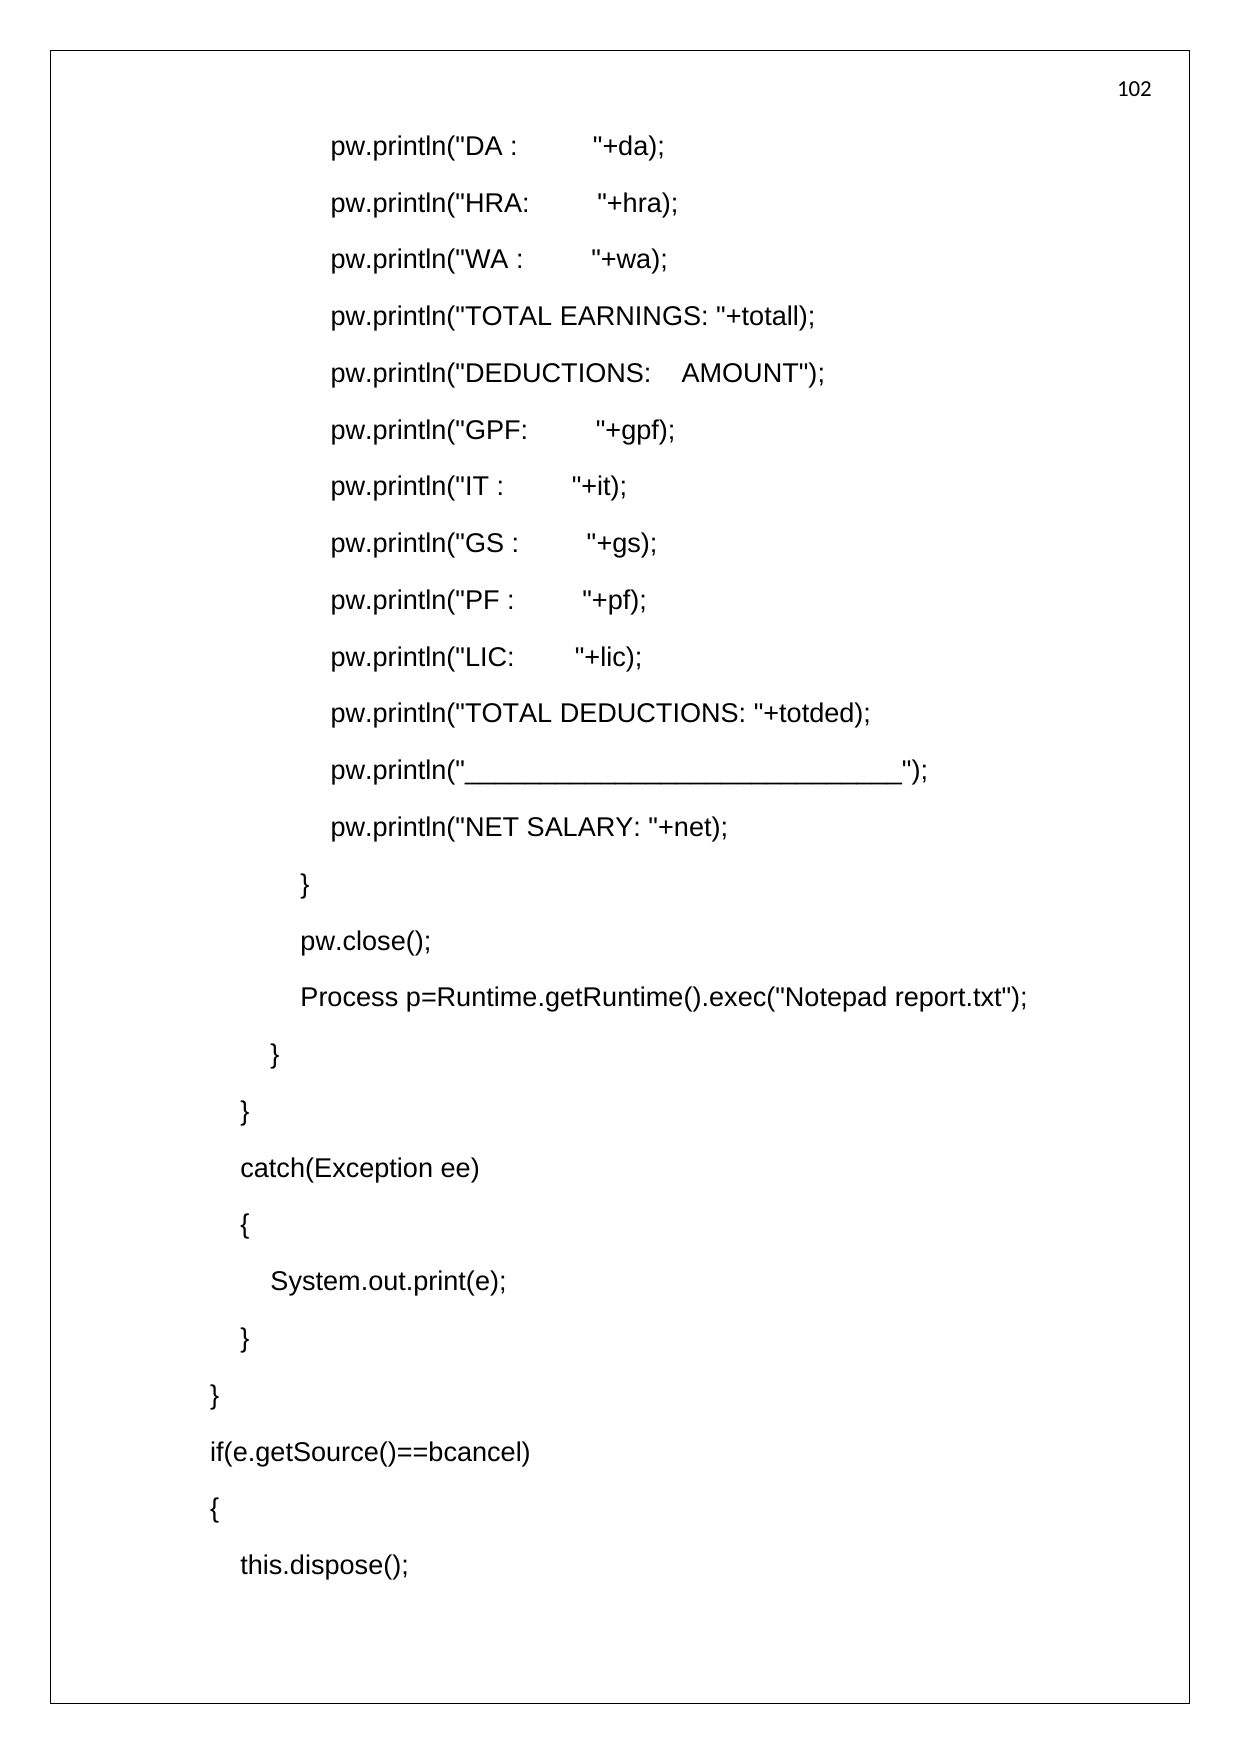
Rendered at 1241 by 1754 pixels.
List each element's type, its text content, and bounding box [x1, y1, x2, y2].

text { [150, 1492, 1152, 1523]
text pw.println("WA : "+wa); [150, 243, 1152, 274]
text } [150, 1379, 1152, 1410]
text pw.println("LIC: "+lic); [150, 641, 1152, 672]
text pw.println("PF : "+pf); [150, 584, 1152, 615]
text if(e.getSource()==bcancel) [150, 1436, 1152, 1467]
text pw.println("TOTAL DEDUCTIONS: "+totded); [150, 697, 1152, 729]
text } [150, 868, 1152, 899]
text { [150, 1208, 1152, 1240]
text pw.println("TOTAL EARNINGS: "+totall); [150, 300, 1152, 331]
text pw.println("IT : "+it); [150, 470, 1152, 502]
text pw.println("_____________________________"); [150, 754, 1152, 786]
text } [150, 1038, 1152, 1069]
text } [150, 1322, 1152, 1353]
text System.out.print(e); [150, 1265, 1152, 1296]
text pw.println("DEDUCTIONS: AMOUNT"); [150, 357, 1152, 388]
text } [150, 1095, 1152, 1126]
text Process p=Runtime.getRuntime().exec("Notepad report.txt"); [150, 981, 1152, 1013]
text catch(Exception ee) [150, 1152, 1152, 1183]
text pw.println("HRA: "+hra); [150, 187, 1152, 218]
text this.dispose(); [150, 1549, 1152, 1580]
text pw.println("DA : "+da); [150, 130, 1152, 161]
text pw.println("NET SALARY: "+net); [150, 811, 1152, 842]
text pw.println("GPF: "+gpf); [150, 414, 1152, 445]
text pw.println("GS : "+gs); [150, 527, 1152, 558]
text pw.close(); [150, 924, 1152, 956]
